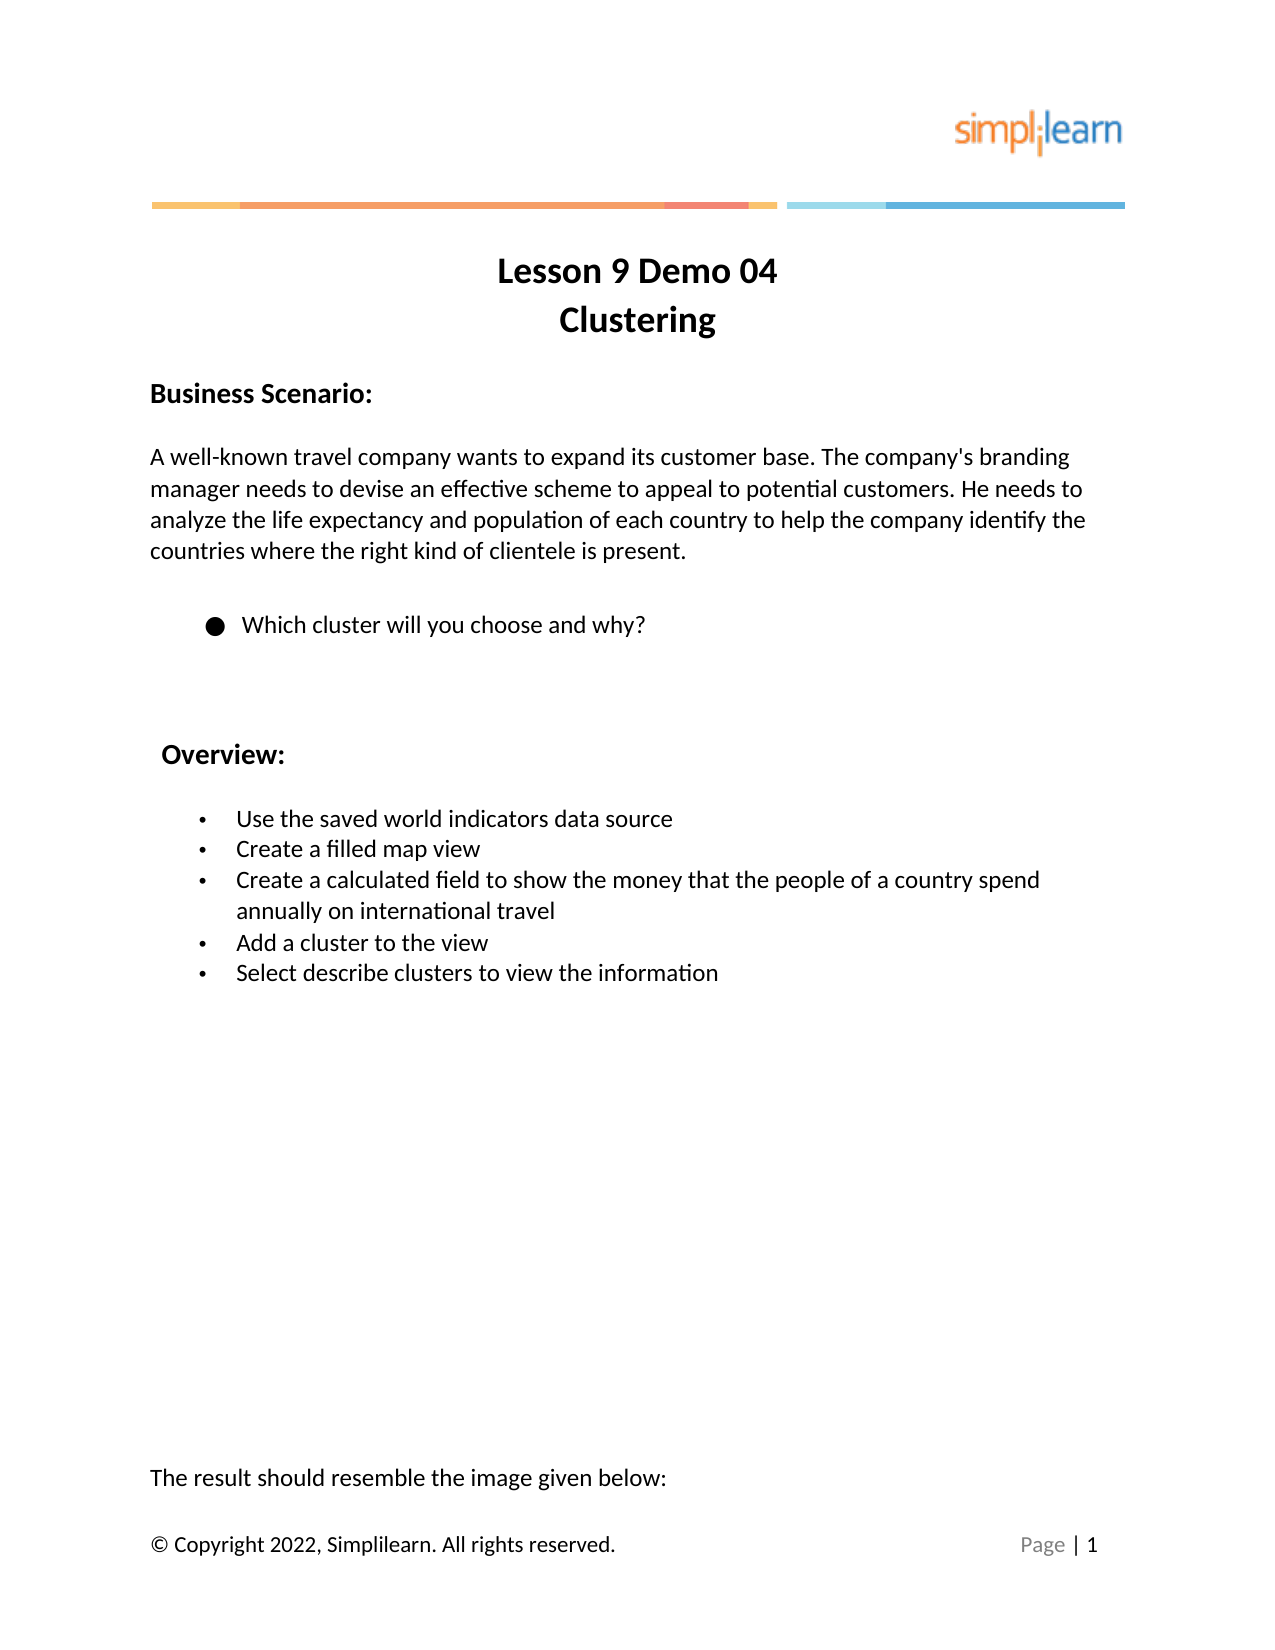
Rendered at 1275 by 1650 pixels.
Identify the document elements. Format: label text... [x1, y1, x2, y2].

list Create a calculated field to show the money that the people of a country spend annually on international travel [198, 864, 1113, 926]
text The result should resemble the image given below: [150, 1462, 1125, 1493]
list Add a cluster to the view [198, 927, 1125, 957]
list Create a filled map view [198, 833, 1125, 864]
text A well-known travel company wants to expand its customer base. The company's branding manager needs to devise an effective scheme to appeal to potential customers. He needs to analyze the life expectancy and population of each country to help the company identify the countries where the right kind of clientele is present. [150, 441, 1113, 566]
picture [951, 102, 1125, 171]
picture [150, 201, 1125, 212]
text Overview: [150, 736, 1125, 772]
text Clustering [150, 296, 1125, 342]
text Lesson 9 Demo 04 [150, 247, 1125, 293]
list Use the saved world indicators data source [198, 803, 1125, 833]
list Select describe clusters to view the information [198, 957, 1125, 988]
list Which cluster will you choose and why? [204, 596, 1125, 647]
text Business Scenario: [150, 376, 1113, 411]
